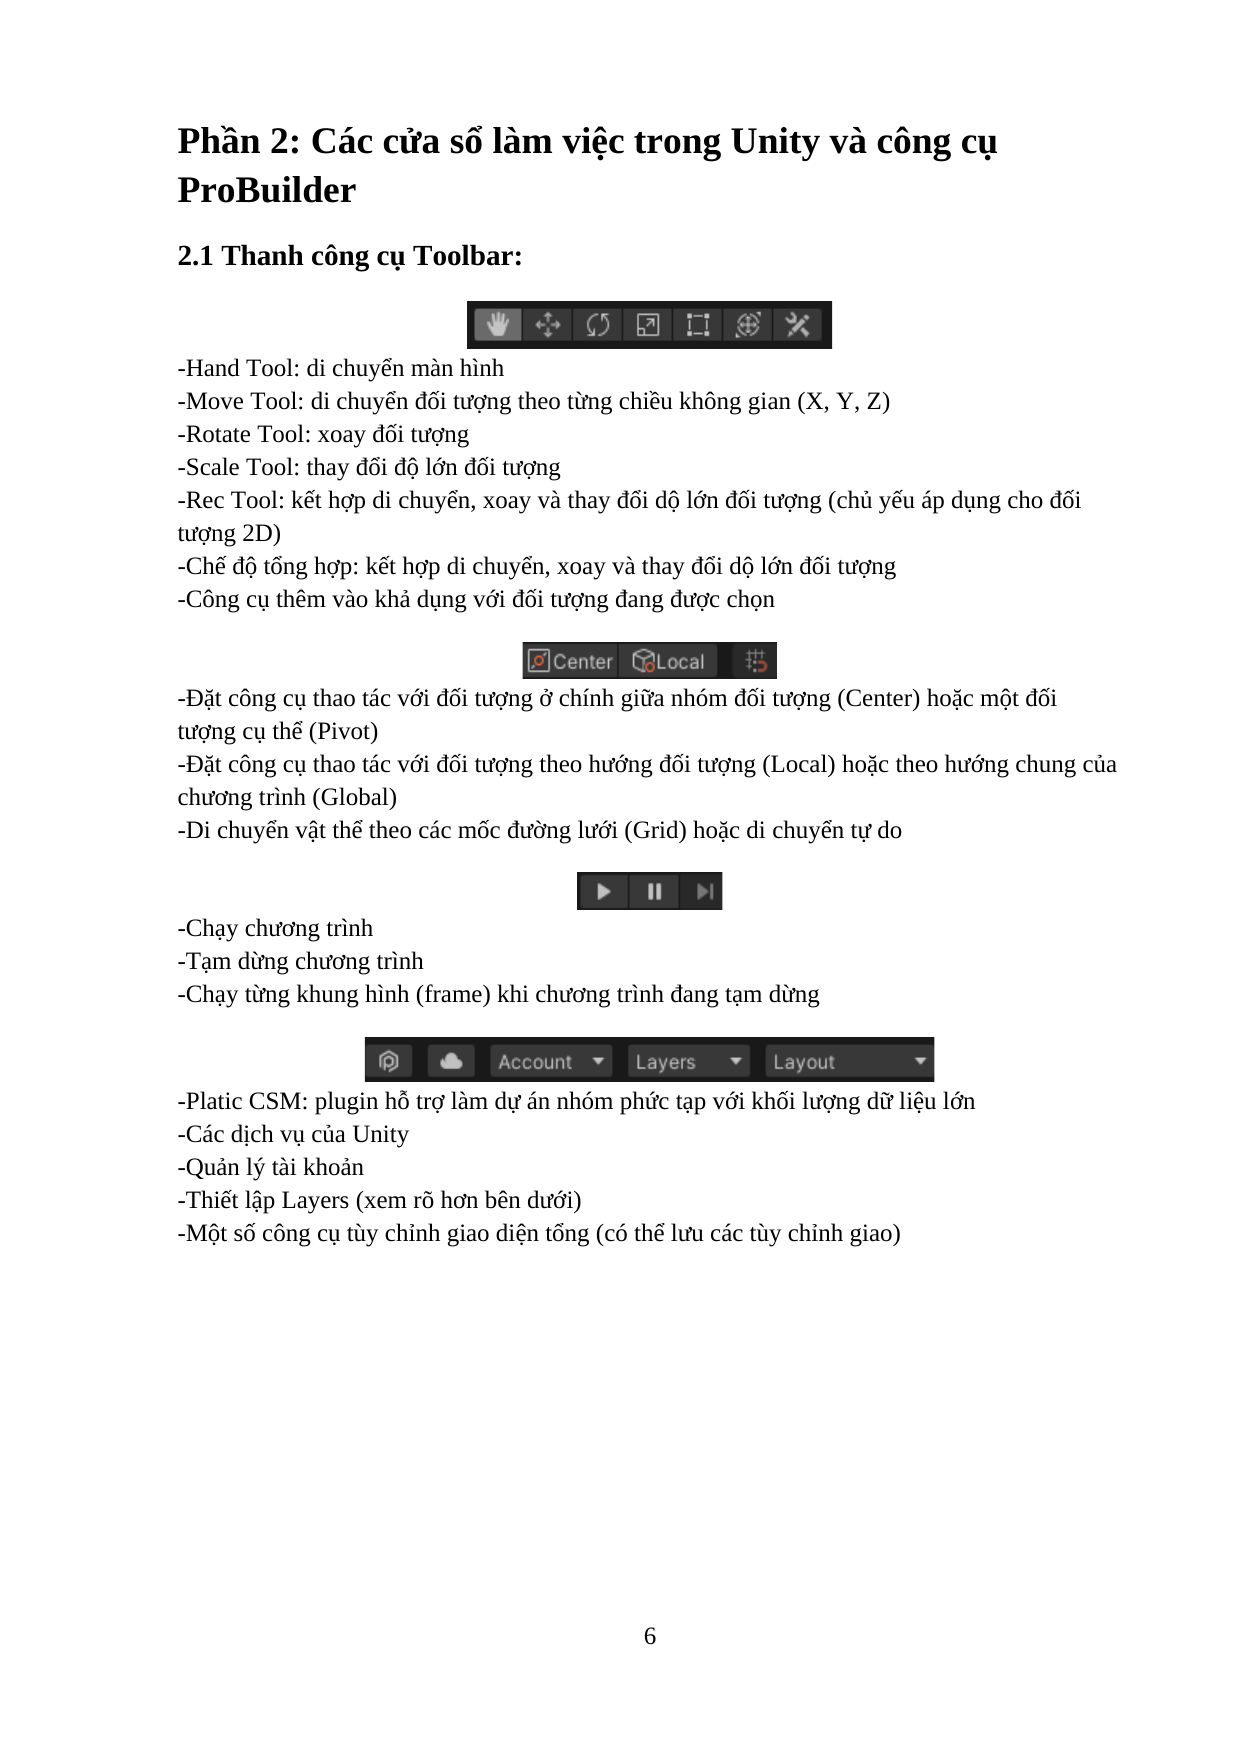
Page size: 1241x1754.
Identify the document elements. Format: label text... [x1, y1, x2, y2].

text -Chạy chương trình [177, 913, 1122, 942]
text -Scale Tool: thay đổi độ lớn đối tượng [177, 452, 1122, 481]
text -Di chuyển vật thể theo các mốc đường lưới (Grid) hoặc di chuyển tự do [177, 815, 1122, 843]
text -Một số công cụ tùy chỉnh giao diện tổng (có thể lưu các tùy chỉnh giao) [177, 1218, 1122, 1247]
text -Hand Tool: di chuyển màn hình [177, 353, 1122, 382]
text -Thiết lập Layers (xem rõ hơn bên dưới) [177, 1185, 1122, 1213]
text -Move Tool: di chuyển đối tượng theo từng chiều không gian (X, Y, Z) [177, 386, 1122, 415]
text -Công cụ thêm vào khả dụng với đối tượng đang được chọn [177, 584, 1122, 613]
text -Chế độ tổng hợp: kết hợp di chuyển, xoay và thay đổi dộ lớn đối tượng [177, 551, 1122, 580]
picture [522, 642, 777, 679]
text -Tạm dừng chương trình [177, 946, 1122, 975]
text -Chạy từng khung hình (frame) khi chương trình đang tạm dừng [177, 979, 1122, 1008]
text -Quản lý tài khoản [177, 1152, 1122, 1181]
text -Rec Tool: kết hợp di chuyển, xoay và thay đổi dộ lớn đối tượng (chủ yếu áp dụng cho đối tượng 2D) [177, 485, 1122, 547]
picture [364, 1037, 935, 1082]
text Phần 2: Các cửa sổ làm việc trong Unity và công cụ ProBuilder [177, 118, 1122, 211]
text -Đặt công cụ thao tác với đối tượng theo hướng đối tượng (Local) hoặc theo hướng chung của chương trình (Global) [177, 749, 1122, 811]
text -Các dịch vụ của Unity [177, 1119, 1122, 1147]
text -Rotate Tool: xoay đối tượng [177, 419, 1122, 448]
text -Đặt công cụ thao tác với đối tượng ở chính giữa nhóm đối tượng (Center) hoặc một đối tượng cụ thể (Pivot) [177, 683, 1122, 744]
text 2.1 Thanh công cụ Toolbar: [177, 238, 1122, 272]
picture [577, 872, 723, 910]
text -Platic CSM: plugin hỗ trợ làm dự án nhóm phức tạp với khối lượng dữ liệu lớn [177, 1086, 1122, 1114]
picture [467, 301, 833, 349]
